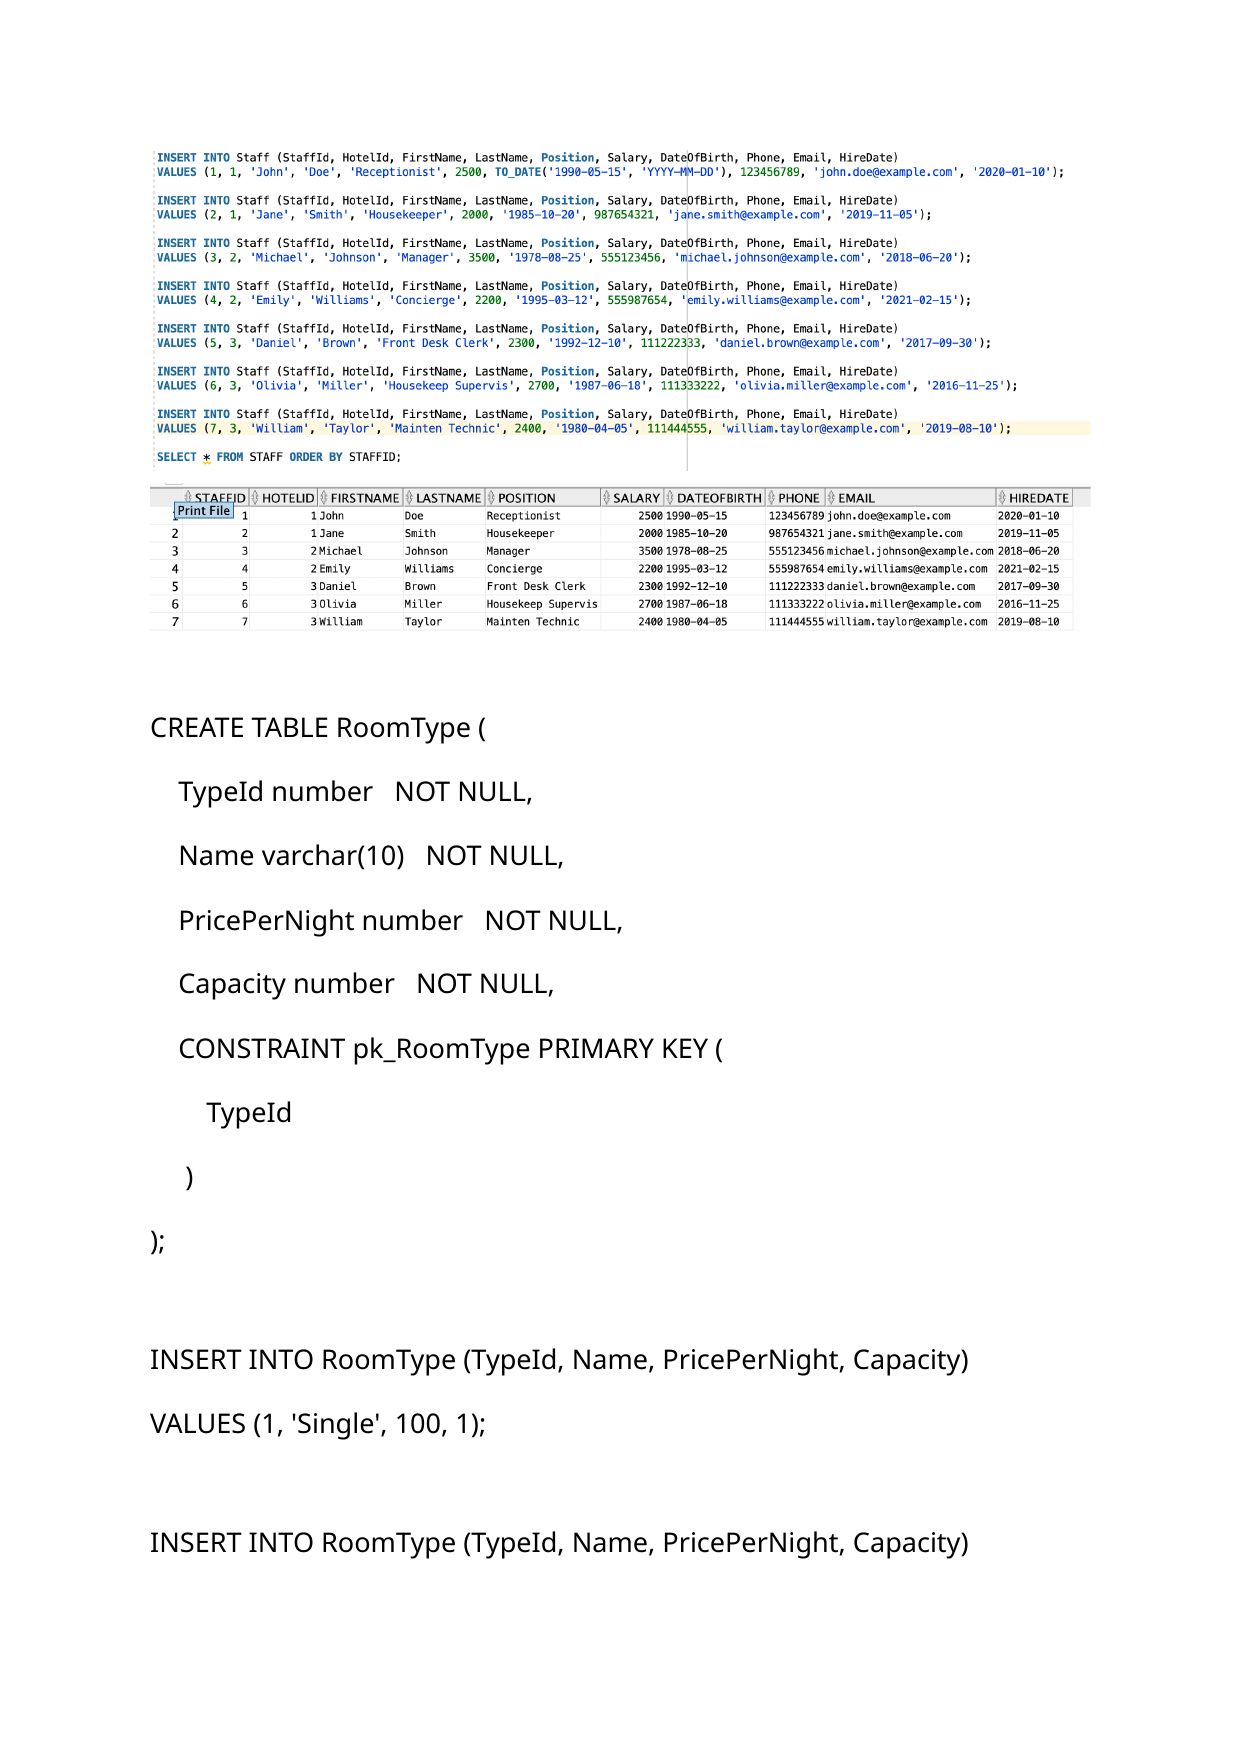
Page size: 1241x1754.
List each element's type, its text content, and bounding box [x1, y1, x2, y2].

text ) [150, 1157, 1090, 1194]
text Name varchar(10) NOT NULL, [150, 837, 1090, 874]
picture [150, 150, 1091, 471]
text TypeId [150, 1093, 1090, 1130]
text CREATE TABLE RoomType ( [150, 709, 1090, 746]
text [150, 1341, 1090, 1377]
text Capacity number NOT NULL, [150, 965, 1090, 1002]
text VALUES (1, 'Single', 100, 1); [150, 1404, 1090, 1441]
text ); [150, 1221, 1090, 1258]
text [150, 1524, 1090, 1561]
text CONSTRAINT pk_RoomType PRIMARY KEY ( [150, 1029, 1090, 1066]
picture [150, 483, 1091, 641]
text PricePerNight number NOT NULL, [150, 901, 1090, 938]
text TypeId number NOT NULL, [150, 773, 1090, 810]
